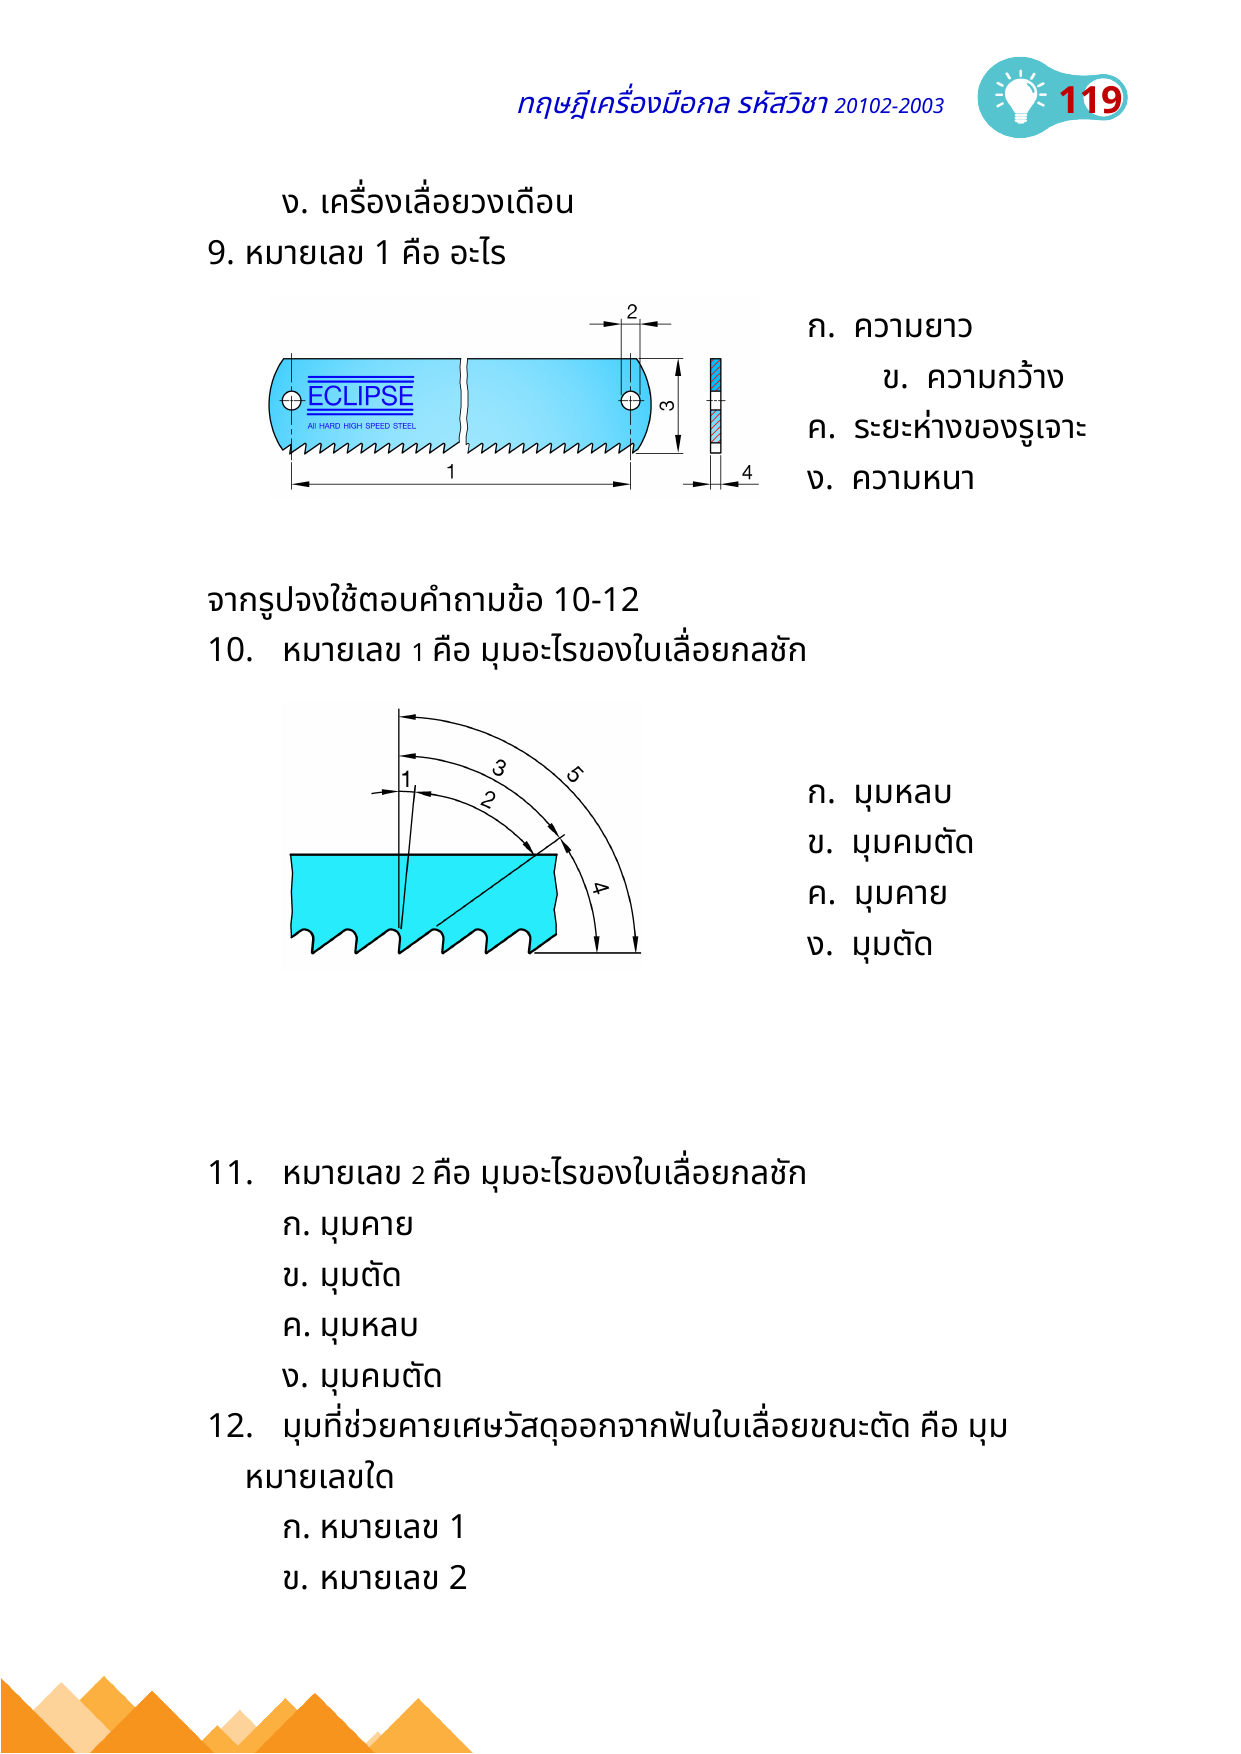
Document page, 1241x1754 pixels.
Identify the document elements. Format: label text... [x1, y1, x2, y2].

list หมายเลข 1 คือ อะไร [207, 229, 1122, 279]
text ง. มุมตัด [732, 919, 1122, 970]
list มุมหลบ [282, 1301, 1122, 1352]
picture [282, 702, 642, 972]
list มุมคมตัด [282, 1352, 1122, 1402]
list เครื่องเลื่อยวงเดือน [282, 178, 1122, 229]
list หมายเลข 2 คือ มุมอะไรของใบเลื่อยกลชัก [207, 1149, 1122, 1200]
picture [267, 296, 759, 500]
text จากรูปจงใช้ตอบคำถามข้อ 10-12 [207, 576, 1122, 626]
list หมายเลข 1 [282, 1503, 1122, 1554]
list หมายเลข 2 [282, 1554, 1122, 1604]
text ค. มุมคาย [732, 869, 1122, 919]
list มุมตัด [282, 1250, 1122, 1301]
list มุมที่ช่วยคายเศษวัสดุออกจากฟันใบเลื่อยขณะตัด คือ มุมหมายเลขใด [207, 1402, 1122, 1503]
picture [247, 24, 1163, 145]
list มุมคาย [282, 1200, 1122, 1250]
text ข. มุมคมตัด [732, 818, 1122, 869]
text ง. ความหนา [775, 454, 1122, 504]
picture [1, 1555, 1239, 1753]
list หมายเลข 1 คือ มุมอะไรของใบเลื่อยกลชัก [207, 626, 1122, 677]
text ก. มุมหลบ [732, 768, 1122, 818]
text ก. ความยาว ข. ความกว้าง [775, 302, 1122, 403]
text ค. ระยะห่างของรูเจาะ [775, 403, 1122, 454]
